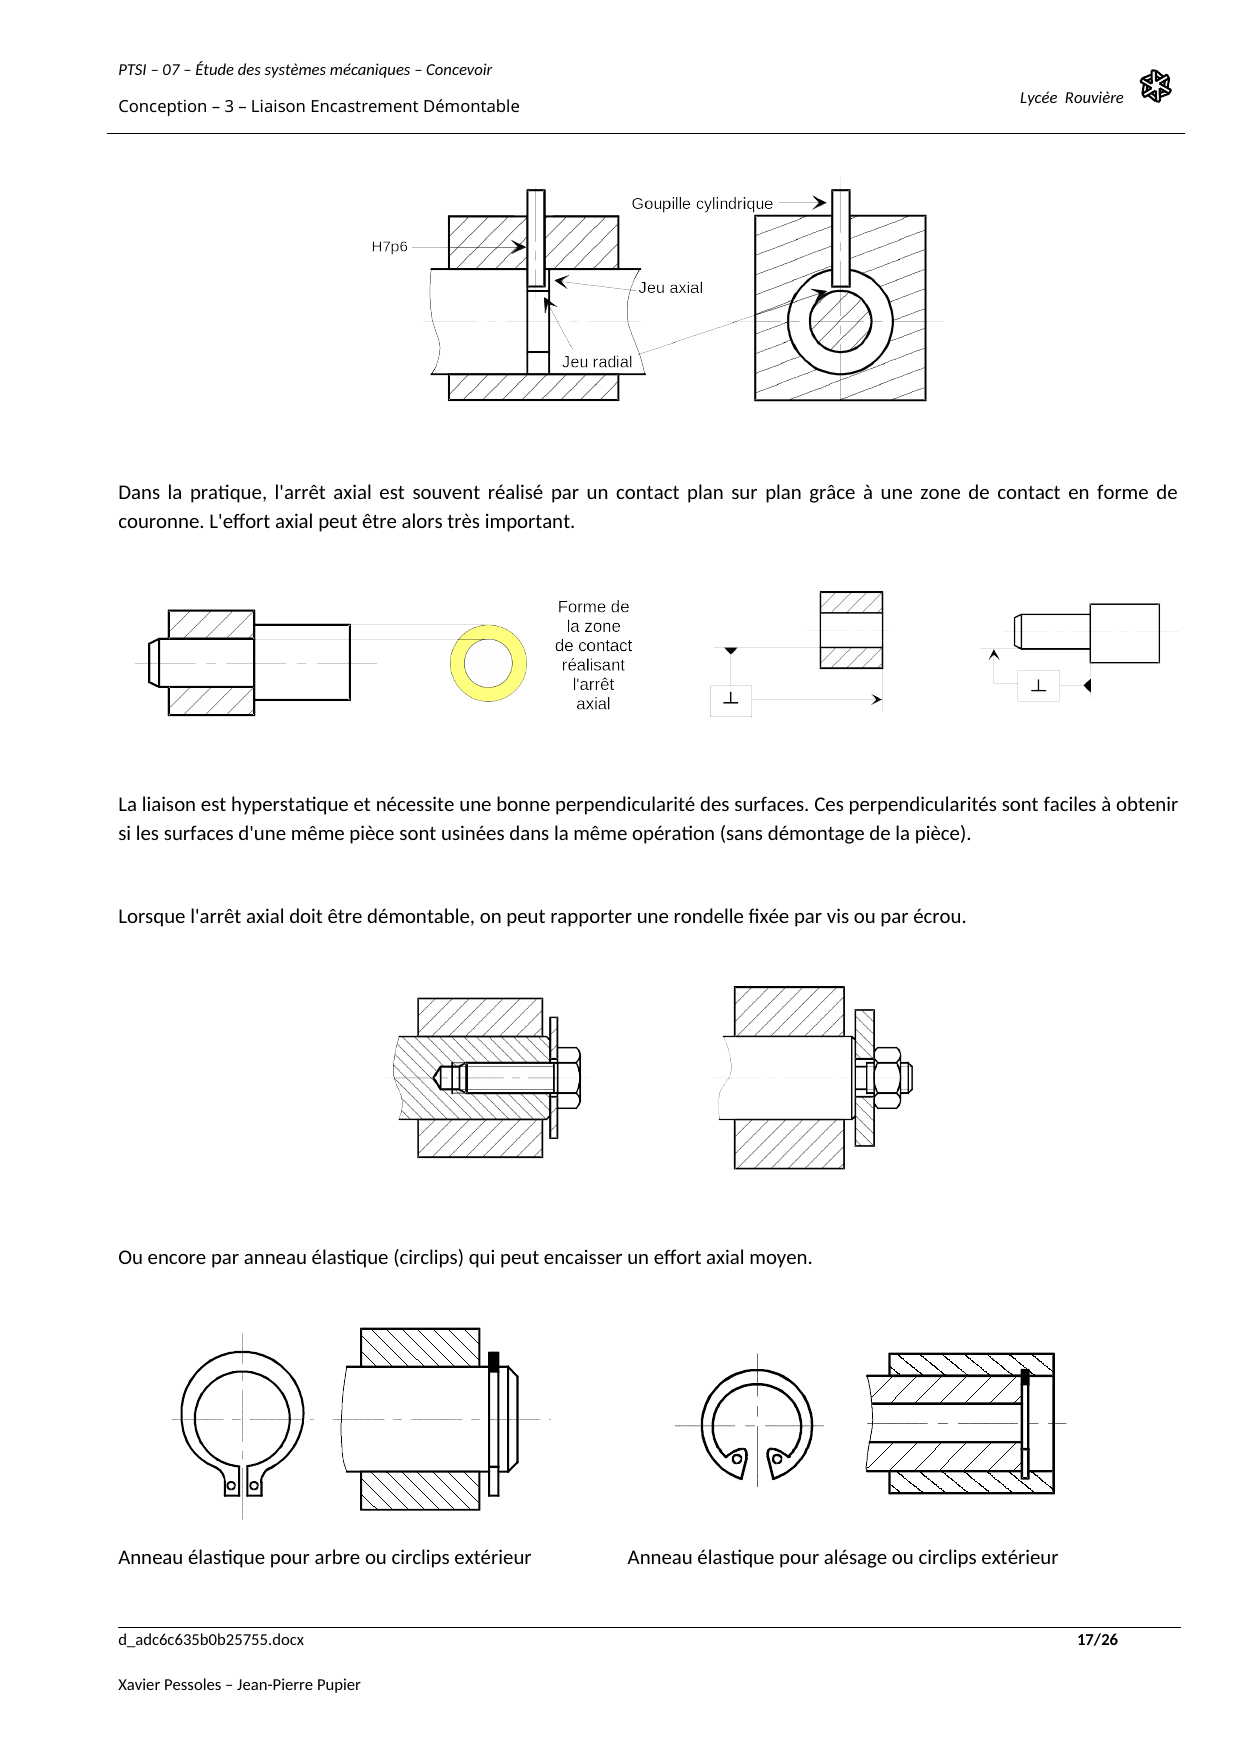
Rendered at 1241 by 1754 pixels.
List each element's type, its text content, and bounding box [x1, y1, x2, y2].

text La liaison est hyperstatique et nécessite une bonne perpendicularité des surfaces. Ces perpendicularités sont faciles à obtenir si les surfaces d'une même pièce sont usinées dans la même opération (sans démontage de la pièce). [118, 791, 1181, 846]
text Dans la pratique, l'arrêt axial est souvent réalisé par un contact plan sur plan grâce à une zone de contact en forme de couronne. L'effort axial peut être alors très important. [118, 479, 1181, 534]
text Ou encore par anneau élastique (circlips) qui peut encaisser un effort axial moyen. [118, 1244, 1181, 1270]
table_header [107, 1328, 616, 1544]
table_cell Anneau élastique pour alésage ou circlips extérieur [616, 1545, 1125, 1578]
table_header [616, 1328, 1125, 1544]
text Lorsque l'arrêt axial doit être démontable, on peut rapporter une rondelle fixée par vis ou par écrou. [118, 904, 1181, 929]
table_cell Anneau élastique pour arbre ou circlips extérieur [107, 1545, 616, 1578]
